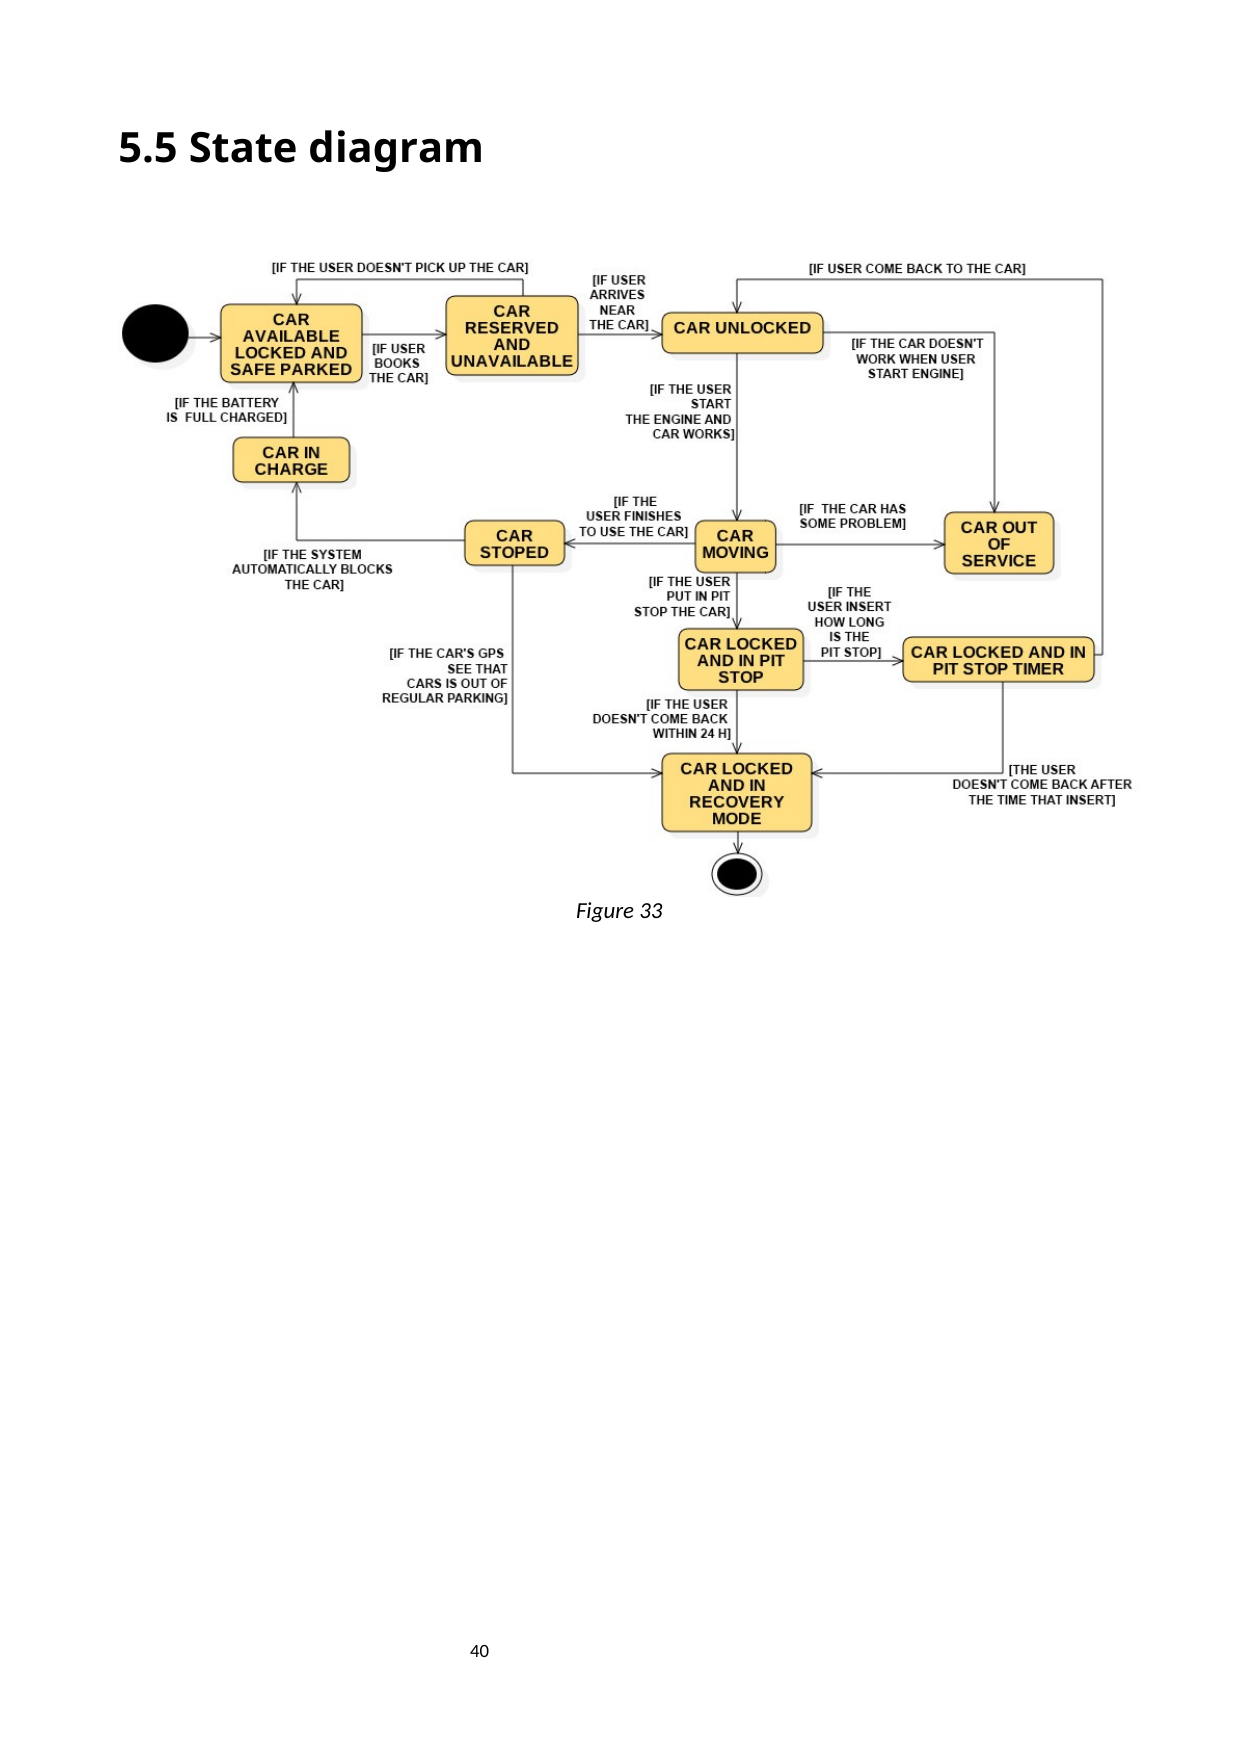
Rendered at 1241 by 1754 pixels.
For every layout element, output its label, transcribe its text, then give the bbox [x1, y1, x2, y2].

picture [118, 243, 1170, 897]
subtitle 5.5 State diagram [118, 118, 1122, 175]
text Figure 33 [118, 897, 1122, 924]
